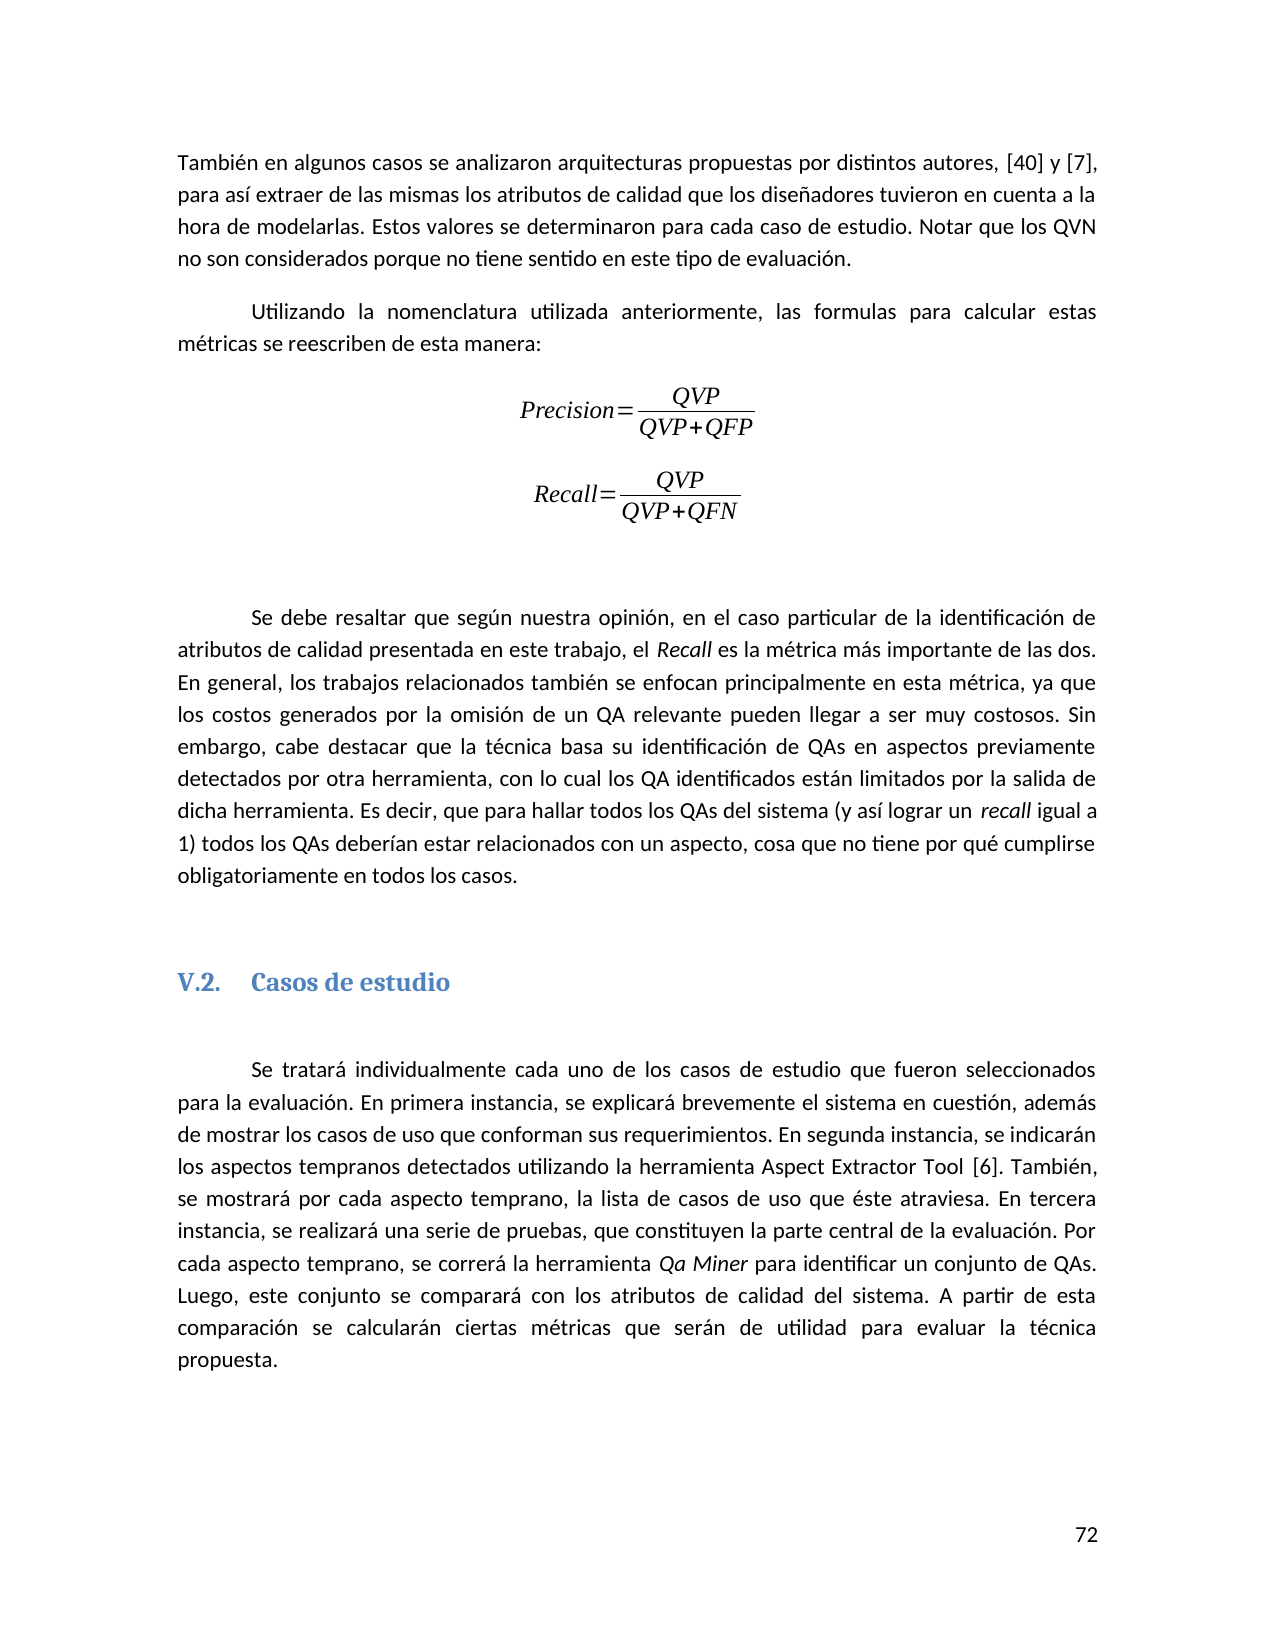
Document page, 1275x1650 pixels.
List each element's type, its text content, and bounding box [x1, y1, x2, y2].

text Se debe resaltar que según nuestra opinión, en el caso particular de la identificación de atributos de calidad presentada en este trabajo, el Recall es la métrica más importante de las dos. En general, los trabajos relacionados también se enfocan principalmente en esta métrica, ya que los costos generados por la omisión de un QA relevante pueden llegar a ser muy costosos. Sin embargo, cabe destacar que la técnica basa su identificación de QAs en aspectos previamente detectados por otra herramienta, con lo cual los QA identificados están limitados por la salida de dicha herramienta. Es decir, que para hallar todos los QAs del sistema (y así lograr un recall igual a 1) todos los QAs deberían estar relacionados con un aspecto, cosa que no tiene por qué cumplirse obligatoriamente en todos los casos. [177, 603, 1098, 889]
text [177, 148, 1098, 272]
text Se tratará individualmente cada uno de los casos de estudio que fueron seleccionados para la evaluación. En primera instancia, se explicará brevemente el sistema en cuestión, además de mostrar los casos de uso que conforman sus requerimientos. En segunda instancia, se indicarán los aspectos tempranos detectados utilizando la herramienta Aspect Extractor Tool. También, se mostrará por cada aspecto temprano, la lista de casos de uso que éste atraviesa. En tercera instancia, se realizará una serie de pruebas, que constituyen la parte central de la evaluación. Por cada aspecto temprano, se correrá la herramienta Qa Miner para identificar un conjunto de QAs. Luego, este conjunto se comparará con los atributos de calidad del sistema. A partir de esta comparación se calcularán ciertas métricas que serán de utilidad para evaluar la técnica propuesta. [177, 1056, 1098, 1373]
text Utilizando la nomenclatura utilizada anteriormente, las formulas para calcular estas métricas se reescriben de esta manera: [177, 297, 1098, 357]
subtitle Casos de estudio [177, 967, 1098, 998]
